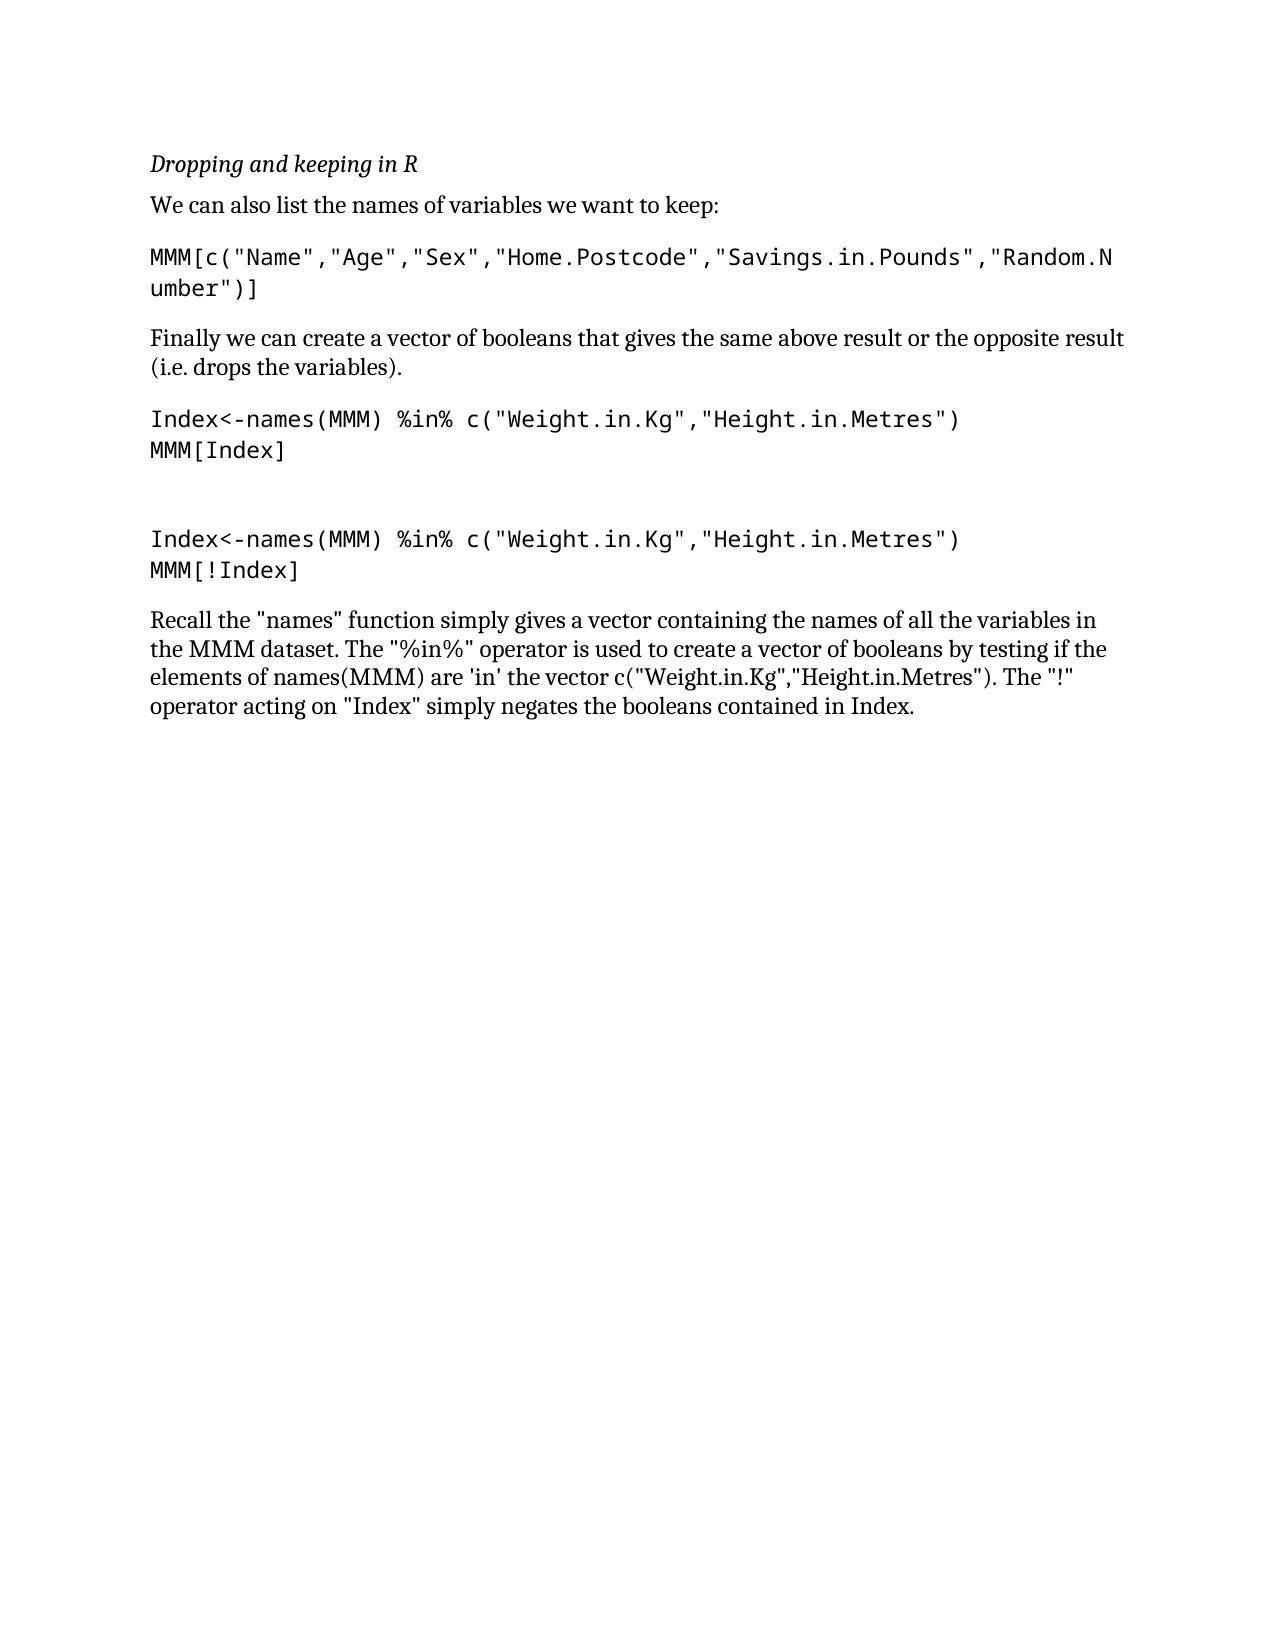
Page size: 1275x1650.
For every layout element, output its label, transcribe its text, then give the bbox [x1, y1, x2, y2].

text Dropping and keeping in R [150, 150, 1125, 179]
text We can also list the names of variables we want to keep: [150, 191, 1125, 220]
text Recall the "names" function simply gives a vector containing the names of all the variables in the MMM dataset. The "%in%" operator is used to create a vector of booleans by testing if the elements of names(MMM) are 'in' the vector c("Weight.in.Kg","Height.in.Metres"). The "!" operator acting on "Index" simply negates the booleans contained in Index. [150, 606, 1125, 721]
text Index<-names(MMM) %in% c("Weight.in.Kg","Height.in.Metres") MMM[Index] Index<-names(MMM) %in% c("Weight.in.Kg","Height.in.Metres") MMM[!Index] [150, 402, 1125, 585]
text Finally we can create a vector of booleans that gives the same above result or the opposite result (i.e. drops the variables). [150, 324, 1125, 382]
text MMM[c("Name","Age","Sex","Home.Postcode","Savings.in.Pounds","Random.Number")] [150, 241, 1125, 303]
